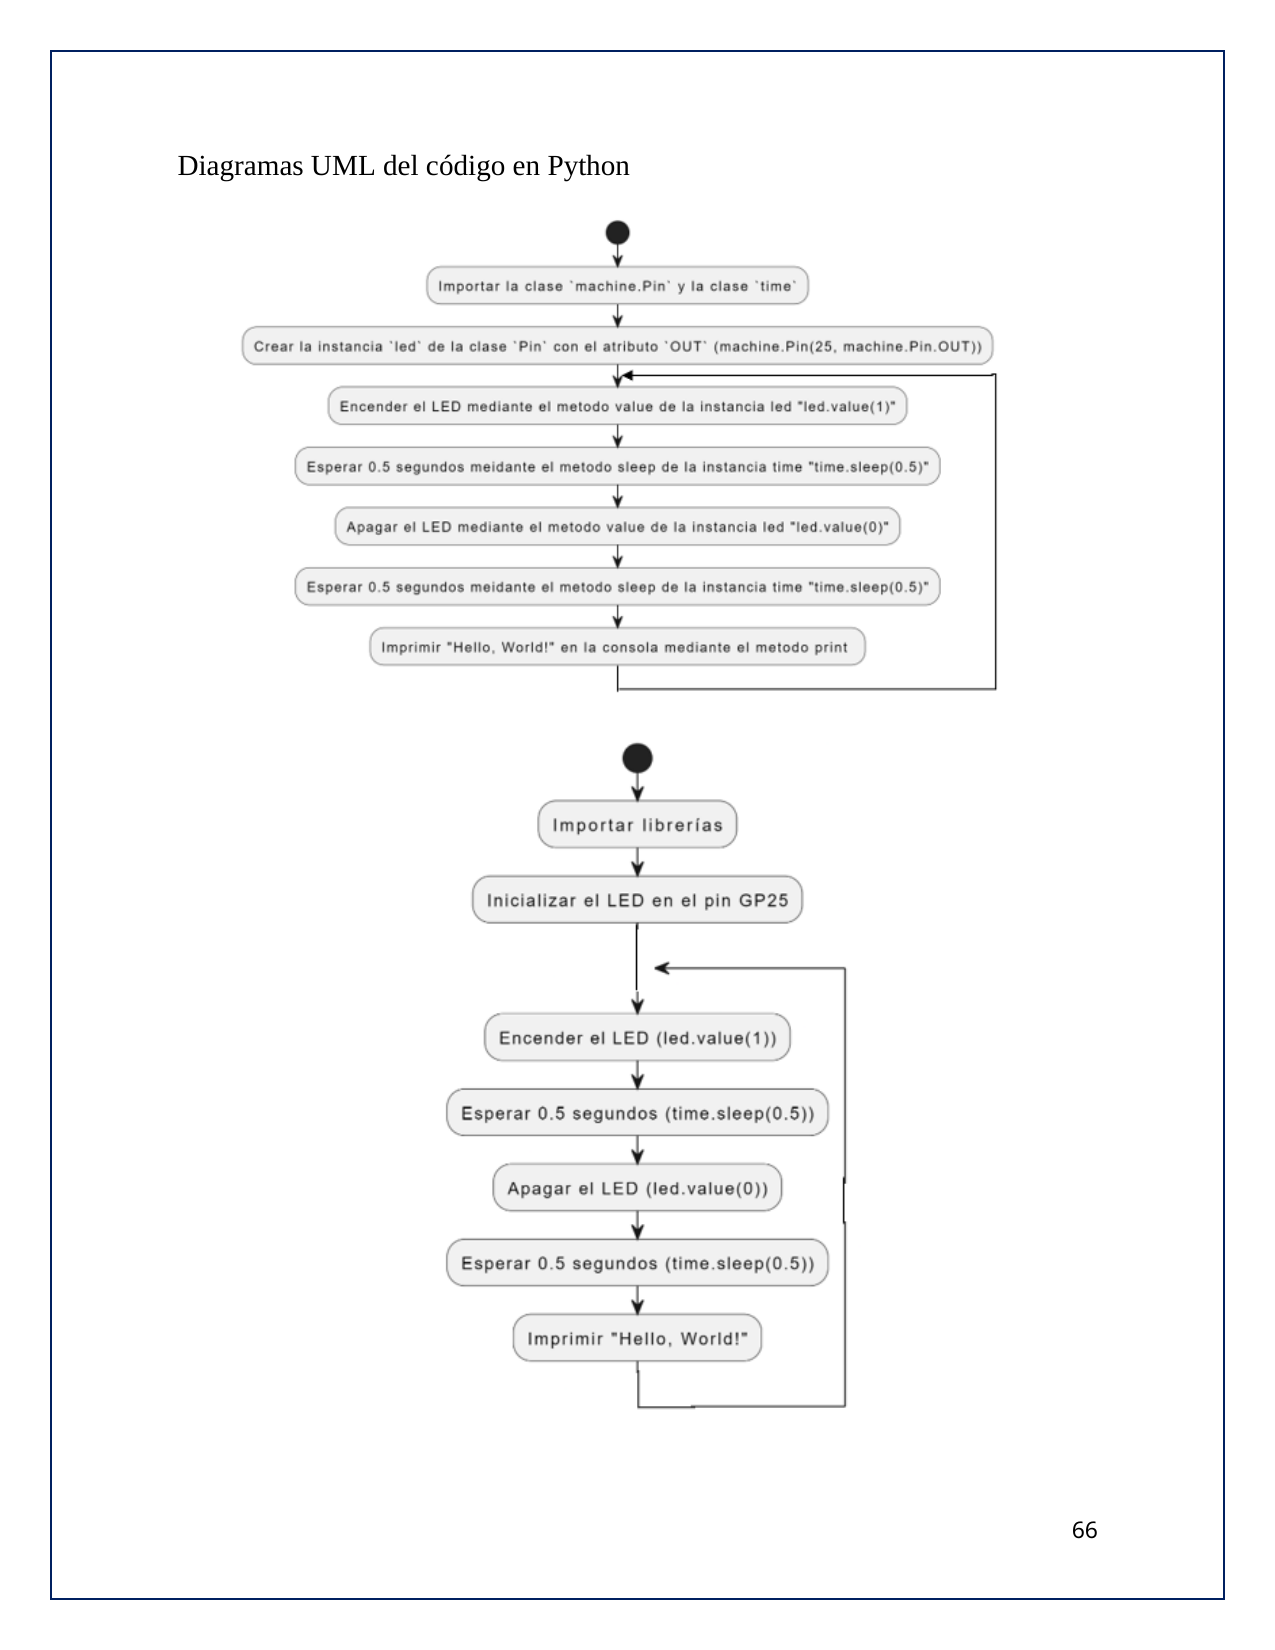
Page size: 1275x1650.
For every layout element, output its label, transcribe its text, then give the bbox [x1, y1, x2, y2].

text Diagramas UML del código en Python [177, 148, 1098, 181]
picture [413, 736, 862, 1421]
picture [227, 200, 1048, 718]
